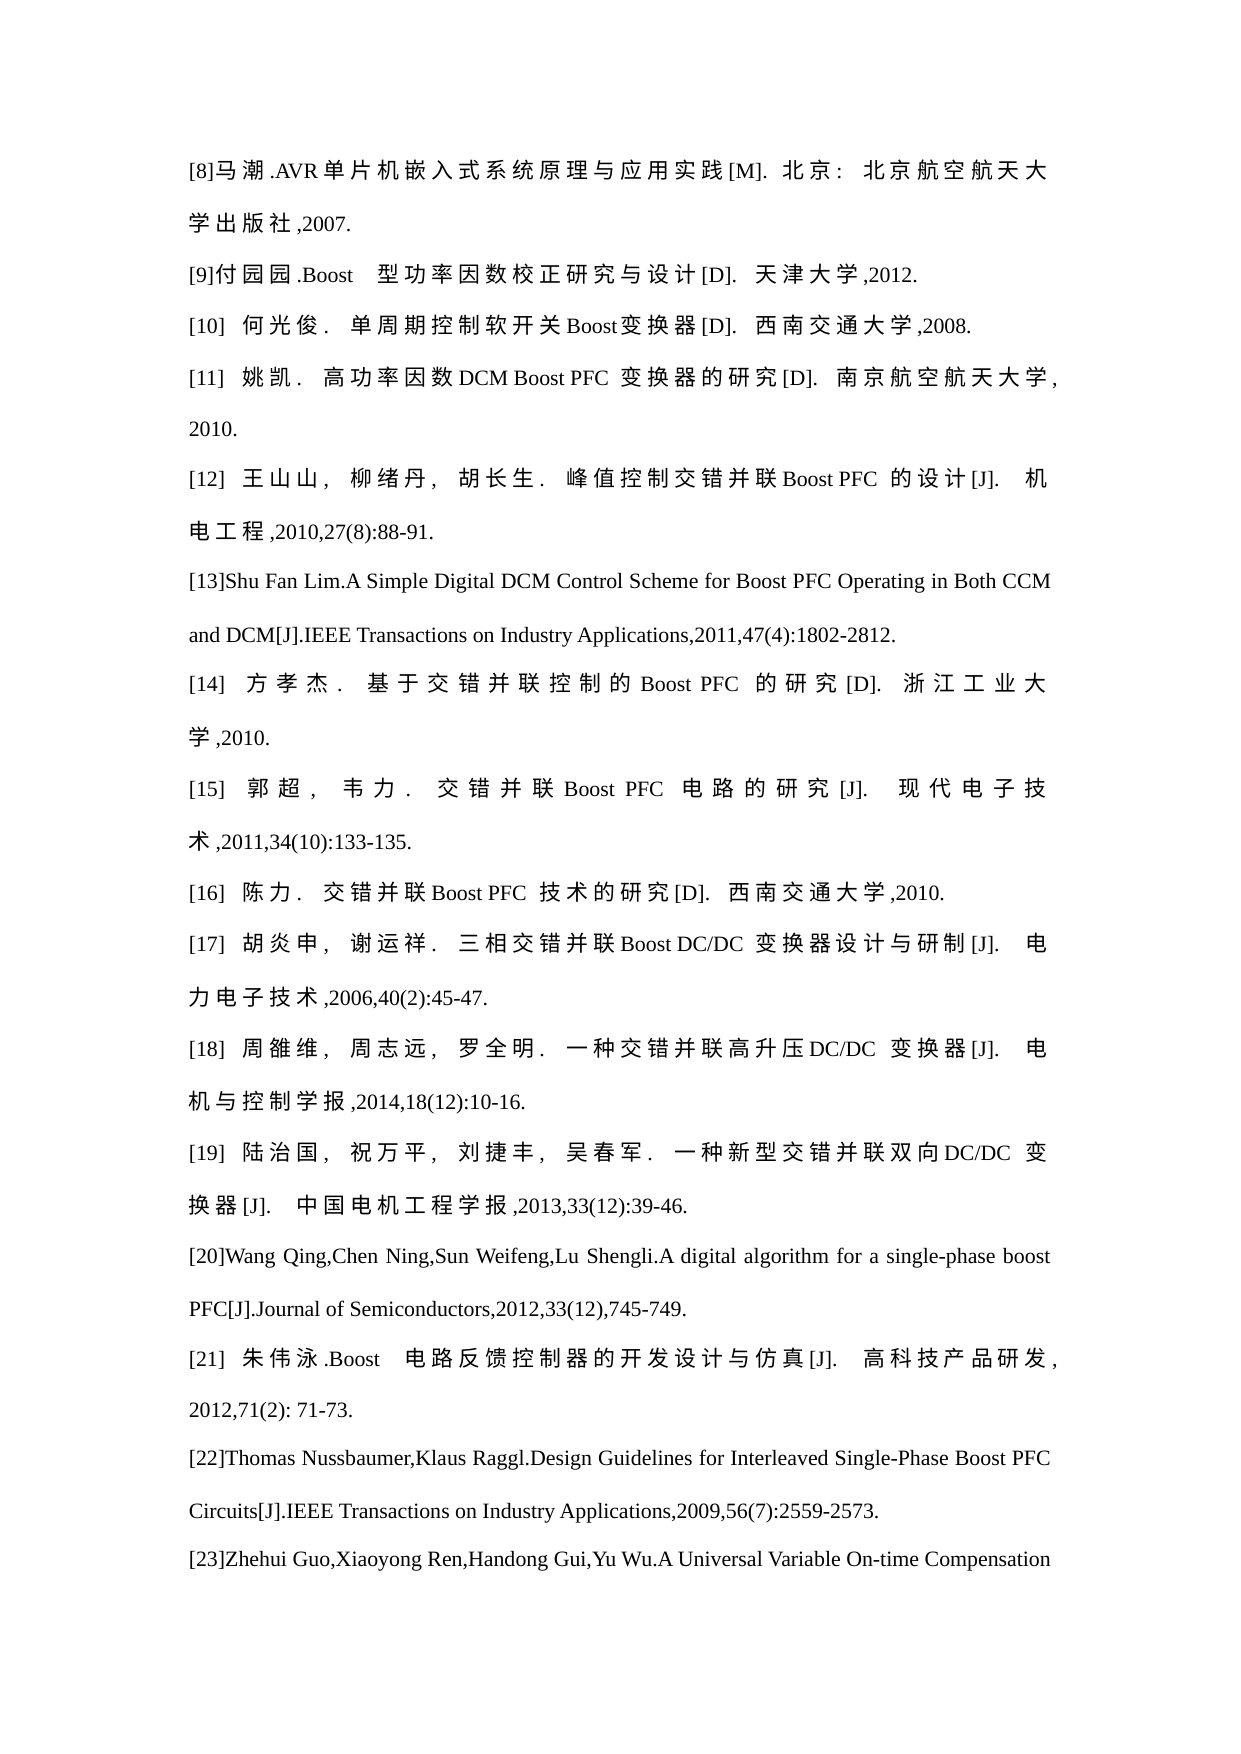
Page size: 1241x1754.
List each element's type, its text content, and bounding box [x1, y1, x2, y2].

text [20]Wang Qing,Chen Ning,Sun Weifeng,Lu Shengli.A digital algorithm for a single-phase boost PFC[J].Journal of Semiconductors,2012,33(12),745-749. [188, 1238, 1052, 1326]
text [8]马潮.AVR单片机嵌入式系统原理与应用实践[M].北京:北京航空航天大学出版社,2007. [188, 151, 1052, 239]
text [9]付园园.Boost型功率因数校正研究与设计[D].天津大学,2012. [188, 255, 1052, 291]
text [18]周雒维,周志远,罗全明.一种交错并联高升压DC/DC变换器[J].电机与控制学报,2014,18(12):10-16. [188, 1029, 1052, 1117]
text [11]姚凯.高功率因数DCM Boost PFC变换器的研究[D].南京航空航天大学,2010. [188, 358, 1052, 446]
text [21]朱伟泳.Boost电路反馈控制器的开发设计与仿真[J].高科技产品研发,2012,71(2): 71-73. [188, 1339, 1052, 1427]
text [19]陆治国,祝万平,刘捷丰,吴春军.一种新型交错并联双向DC/DC变换器[J].中国电机工程学报,2013,33(12):39-46. [188, 1133, 1052, 1222]
text [13]Shu Fan Lim.A Simple Digital DCM Control Scheme for Boost PFC Operating in Both CCM and DCM[J].IEEE Transactions on Industry Applications,2011,47(4):1802-2812. [188, 563, 1052, 652]
text [15]郭超,韦力.交错并联Boost PFC电路的研究[J].现代电子技术,2011,34(10):133-135. [188, 769, 1052, 857]
text [17]胡炎申,谢运祥.三相交错并联Boost DC/DC变换器设计与研制[J].电力电子技术,2006,40(2):45-47. [188, 924, 1052, 1013]
text [22]Thomas Nussbaumer,Klaus Raggl.Design Guidelines for Interleaved Single-Phase Boost PFC Circuits[J].IEEE Transactions on Industry Applications,2009,56(7):2559-2573. [188, 1440, 1052, 1528]
text [16]陈力.交错并联Boost PFC技术的研究[D].西南交通大学,2010. [188, 873, 1052, 909]
text [10]何光俊.单周期控制软开关Boost变换器[D].西南交通大学,2008. [188, 307, 1052, 342]
text [12]王山山,柳绪丹,胡长生.峰值控制交错并联Boost PFC的设计[J].机电工程,2010,27(8):88-91. [188, 459, 1052, 547]
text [188, 1541, 1052, 1576]
text [14]方孝杰.基于交错并联控制的Boost PFC的研究[D].浙江工业大学,2010. [188, 664, 1052, 753]
